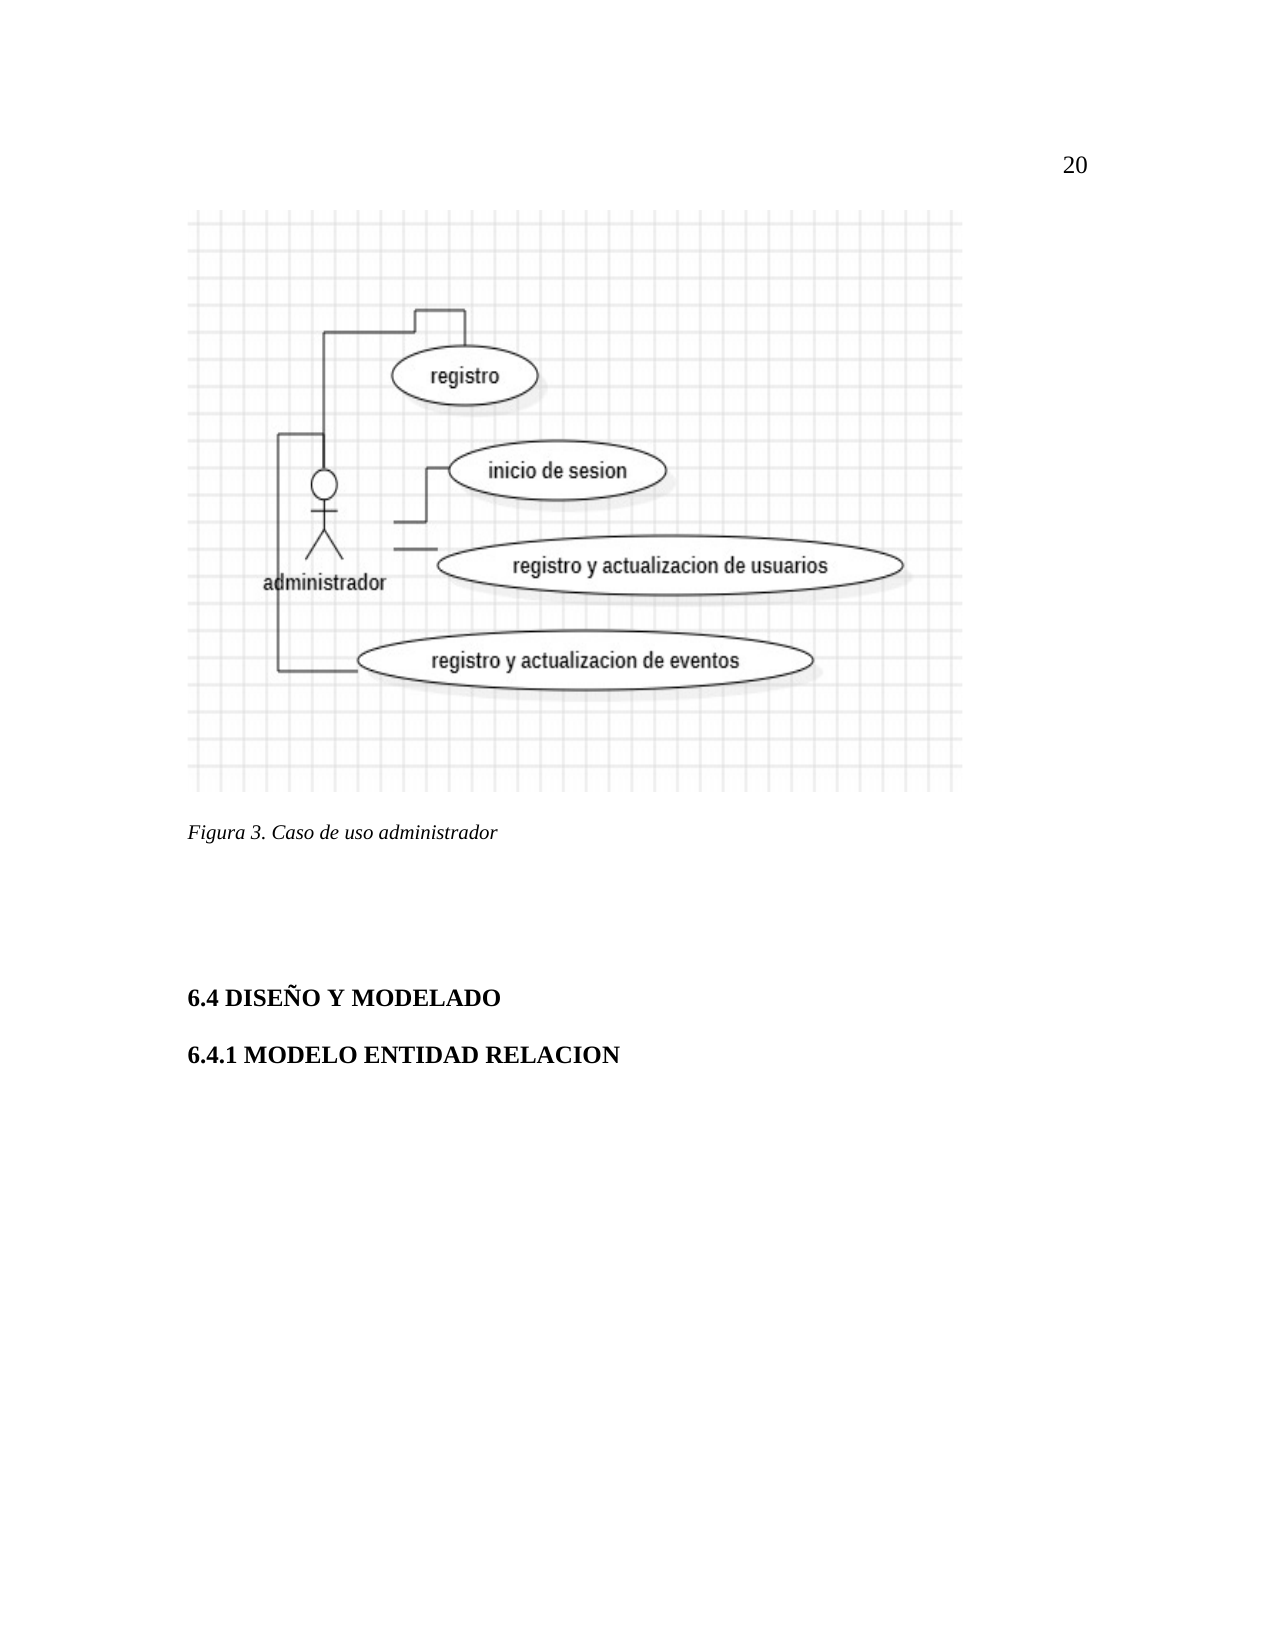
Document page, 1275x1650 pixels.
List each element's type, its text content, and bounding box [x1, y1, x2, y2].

picture [187, 210, 963, 792]
text Figura 3. Caso de uso administrador [187, 820, 1087, 844]
text 6.4.1 MODELO ENTIDAD RELACION [187, 1041, 1087, 1069]
text 6.4 DISEÑO Y MODELADO [187, 983, 1087, 1012]
